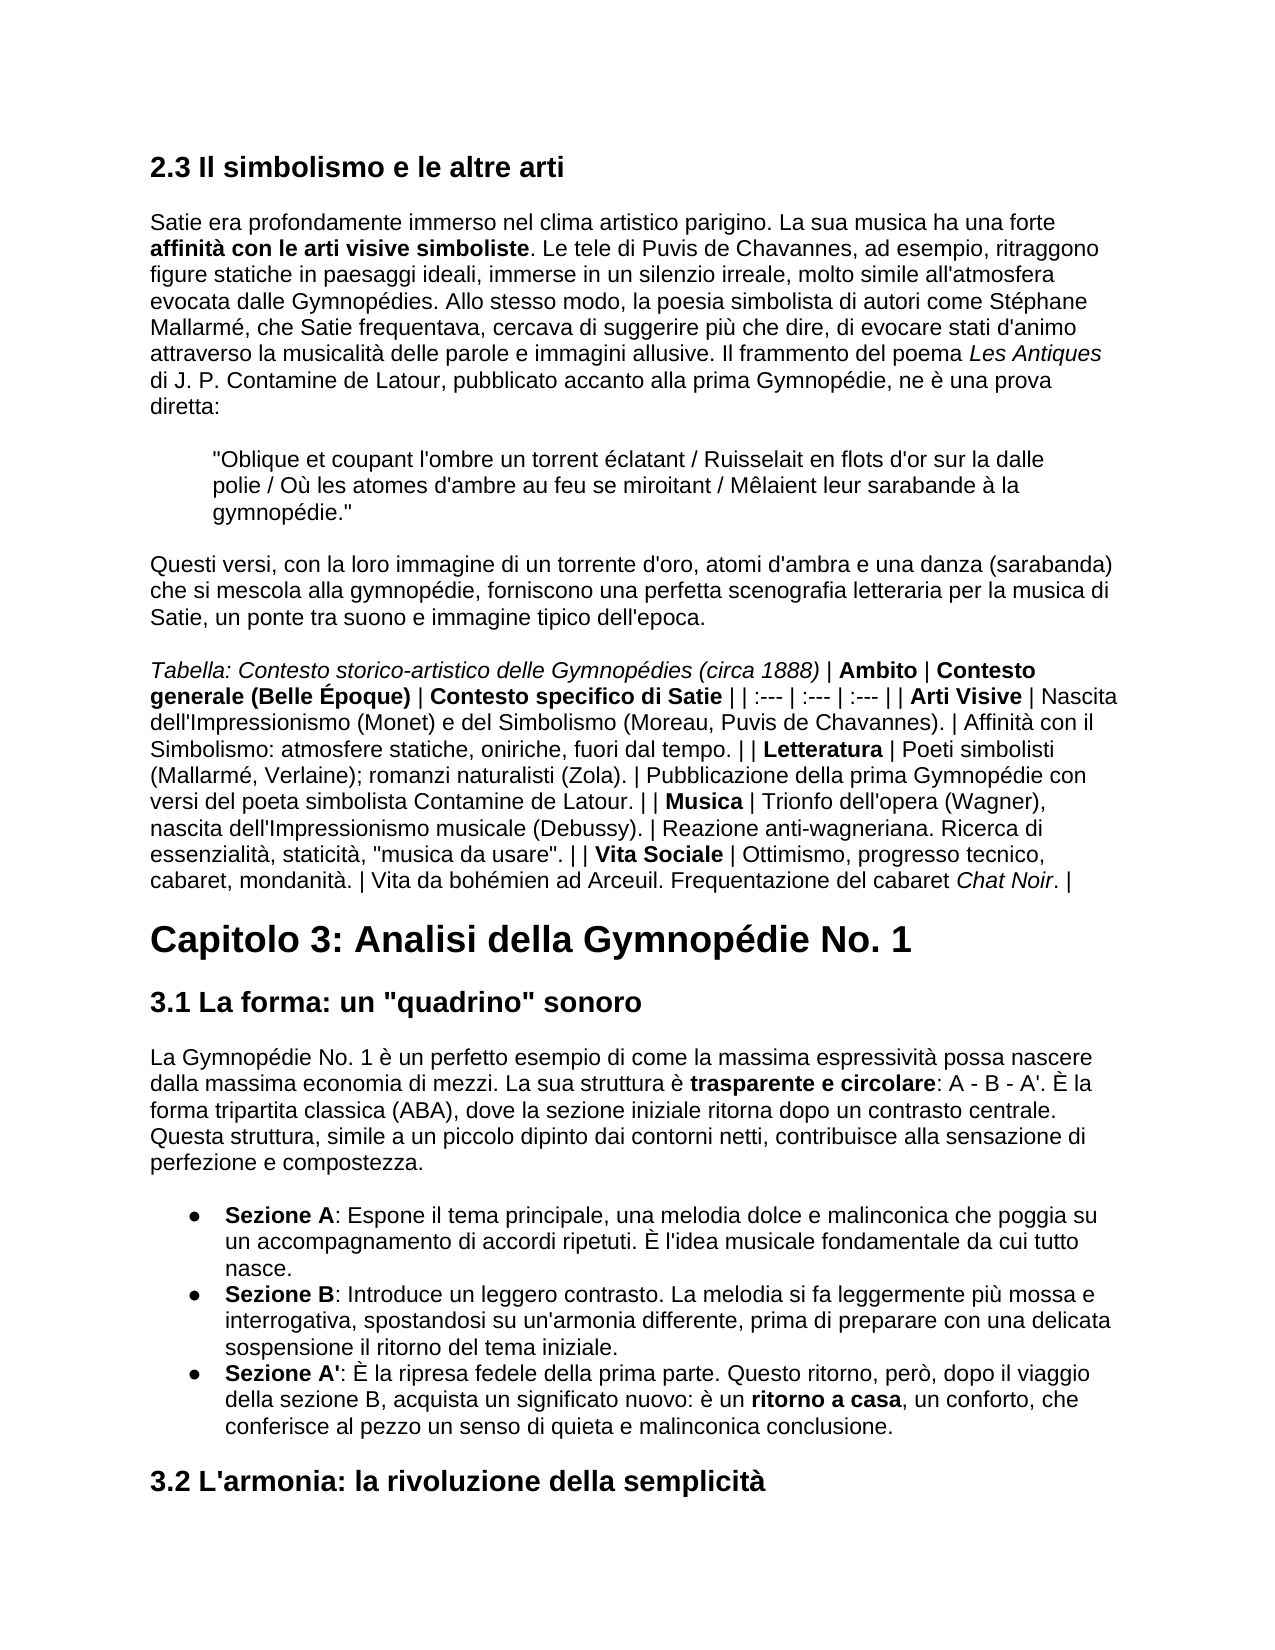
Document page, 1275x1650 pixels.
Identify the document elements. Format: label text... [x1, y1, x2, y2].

subtitle 3.2 L'armonia: la rivoluzione della semplicità [150, 1464, 1125, 1498]
list Sezione A': È la ripresa fedele della prima parte. Questo ritorno, però, dopo il viaggio della sezione B, acquista un significato nuovo: è un ritorno a casa, un conforto, che conferisce al pezzo un senso di quieta e malinconica conclusione. [187, 1360, 1125, 1439]
list Sezione B: Introduce un leggero contrasto. La melodia si fa leggermente più mossa e interrogativa, spostandosi su un'armonia differente, prima di preparare con una delicata sospensione il ritorno del tema iniziale. [187, 1281, 1125, 1360]
text "Oblique et coupant l'ombre un torrent éclatant / Ruisselait en flots d'or sur la dalle polie / Où les atomes d'ambre au feu se miroitant / Mêlaient leur sarabande à la gymnopédie." [212, 446, 1062, 525]
text Satie era profondamente immerso nel clima artistico parigino. La sua musica ha una forte affinità con le arti visive simboliste. Le tele di Puvis de Chavannes, ad esempio, ritraggono figure statiche in paesaggi ideali, immerse in un silenzio irreale, molto simile all'atmosfera evocata dalle Gymnopédies. Allo stesso modo, la poesia simbolista di autori come Stéphane Mallarmé, che Satie frequentava, cercava di suggerire più che dire, di evocare stati d'animo attraverso la musicalità delle parole e immagini allusive. Il frammento del poema Les Antiques di J. P. Contamine de Latour, pubblicato accanto alla prima Gymnopédie, ne è una prova diretta: [150, 208, 1125, 419]
subtitle 3.1 La forma: un "quadrino" sonoro [150, 985, 1125, 1019]
list Sezione A: Espone il tema principale, una melodia dolce e malinconica che poggia su un accompagnamento di accordi ripetuti. È l'idea musicale fondamentale da cui tutto nasce. [187, 1202, 1125, 1281]
subtitle Capitolo 3: Analisi della Gymnopédie No. 1 [150, 917, 1125, 960]
subtitle 2.3 Il simbolismo e le altre arti [150, 150, 1125, 183]
text La Gymnopédie No. 1 è un perfetto esempio di come la massima espressività possa nascere dalla massima economia di mezzi. La sua struttura è trasparente e circolare: A - B - A'. È la forma tripartita classica (ABA), dove la sezione iniziale ritorna dopo un contrasto centrale. Questa struttura, simile a un piccolo dipinto dai contorni netti, contribuisce alla sensazione di perfezione e compostezza. [150, 1044, 1125, 1176]
text Questi versi, con la loro immagine di un torrente d'oro, atomi d'ambra e una danza (sarabanda) che si mescola alla gymnopédie, forniscono una perfetta scenografia letteraria per la musica di Satie, un ponte tra suono e immagine tipico dell'epoca. [150, 551, 1125, 630]
text Tabella: Contesto storico-artistico delle Gymnopédies (circa 1888) | Ambito | Contesto generale (Belle Époque) | Contesto specifico di Satie | | :--- | :--- | :--- | | Arti Visive | Nascita dell'Impressionismo (Monet) e del Simbolismo (Moreau, Puvis de Chavannes). | Affinità con il Simbolismo: atmosfere statiche, oniriche, fuori dal tempo. | | Letteratura | Poeti simbolisti (Mallarmé, Verlaine); romanzi naturalisti (Zola). | Pubblicazione della prima Gymnopédie con versi del poeta simbolista Contamine de Latour. | | Musica | Trionfo dell'opera (Wagner), nascita dell'Impressionismo musicale (Debussy). | Reazione anti-wagneriana. Ricerca di essenzialità, staticità, "musica da usare". | | Vita Sociale | Ottimismo, progresso tecnico, cabaret, mondanità. | Vita da bohémien ad Arceuil. Frequentazione del cabaret Chat Noir. | [150, 657, 1125, 894]
